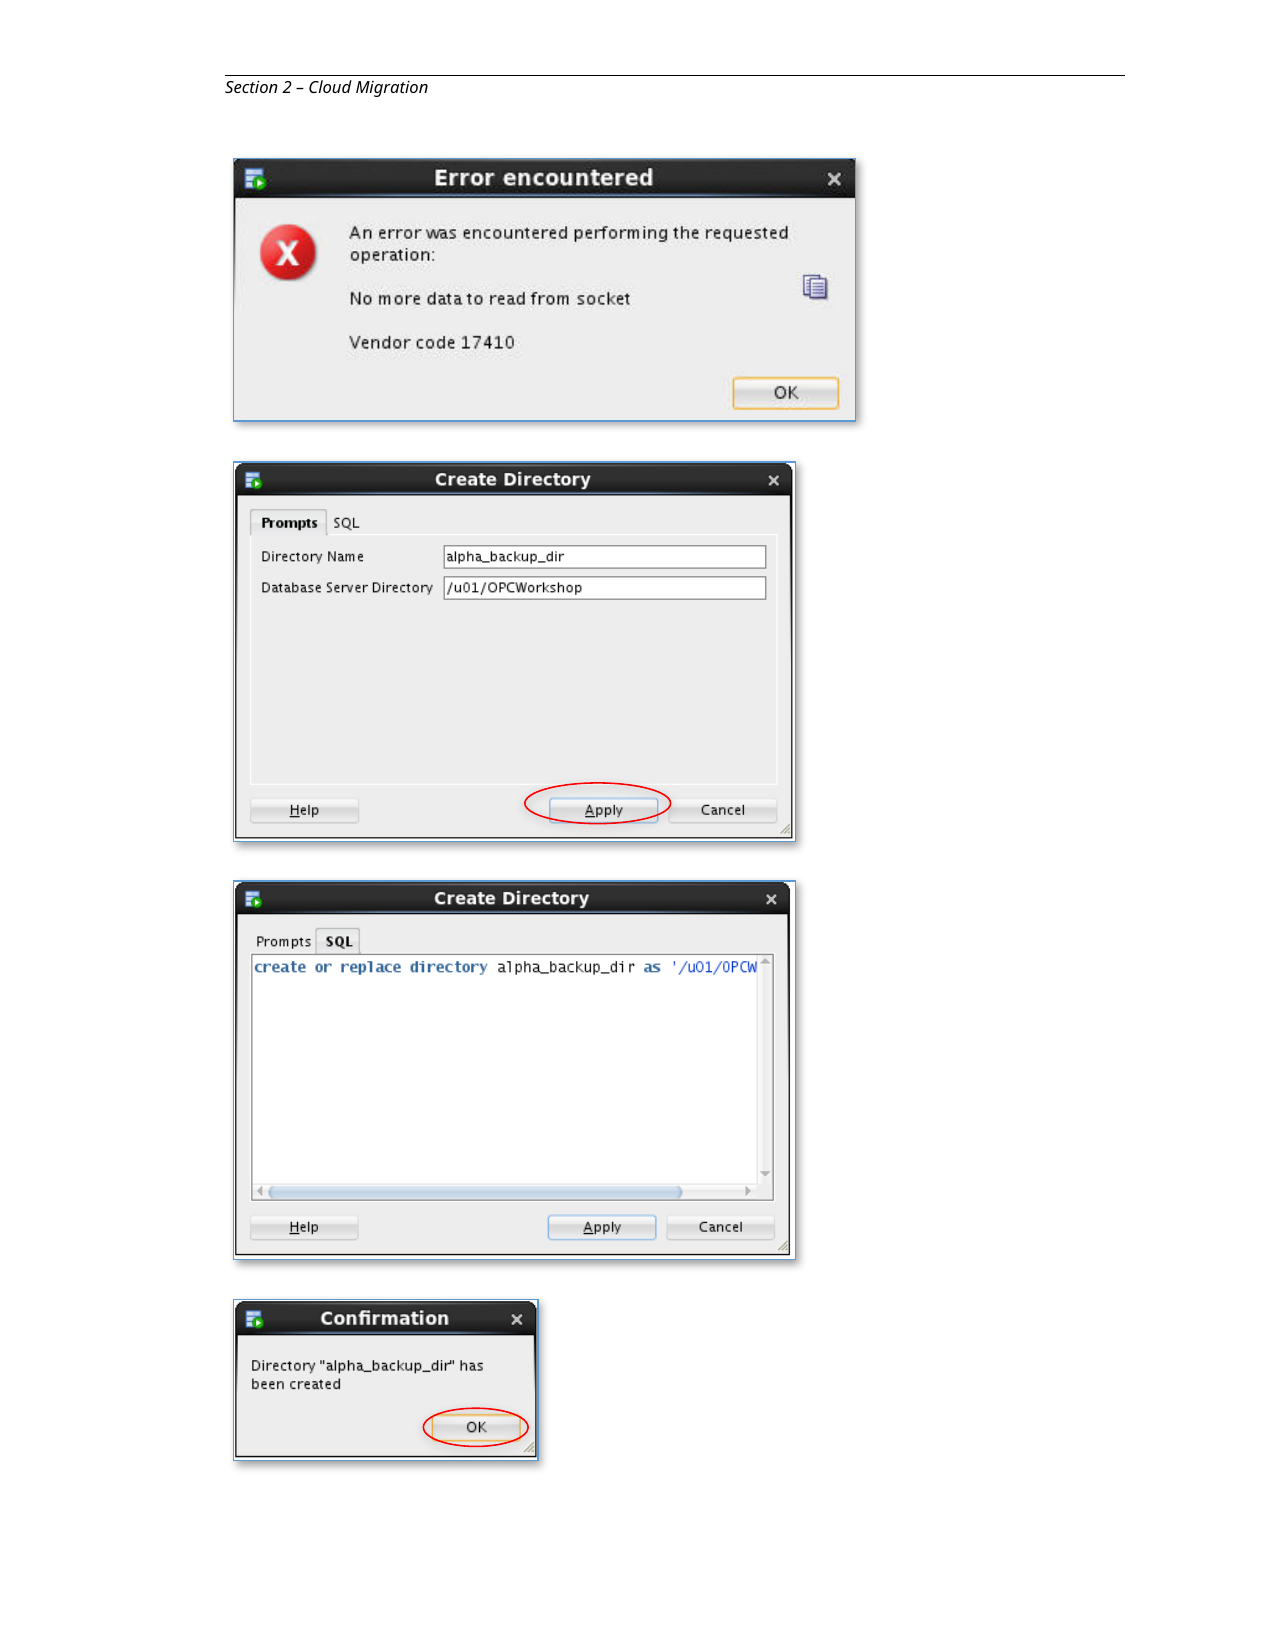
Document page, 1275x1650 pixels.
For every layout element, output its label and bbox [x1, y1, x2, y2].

picture [234, 882, 795, 1259]
picture [234, 159, 855, 420]
picture [234, 1300, 537, 1460]
picture [234, 463, 795, 841]
